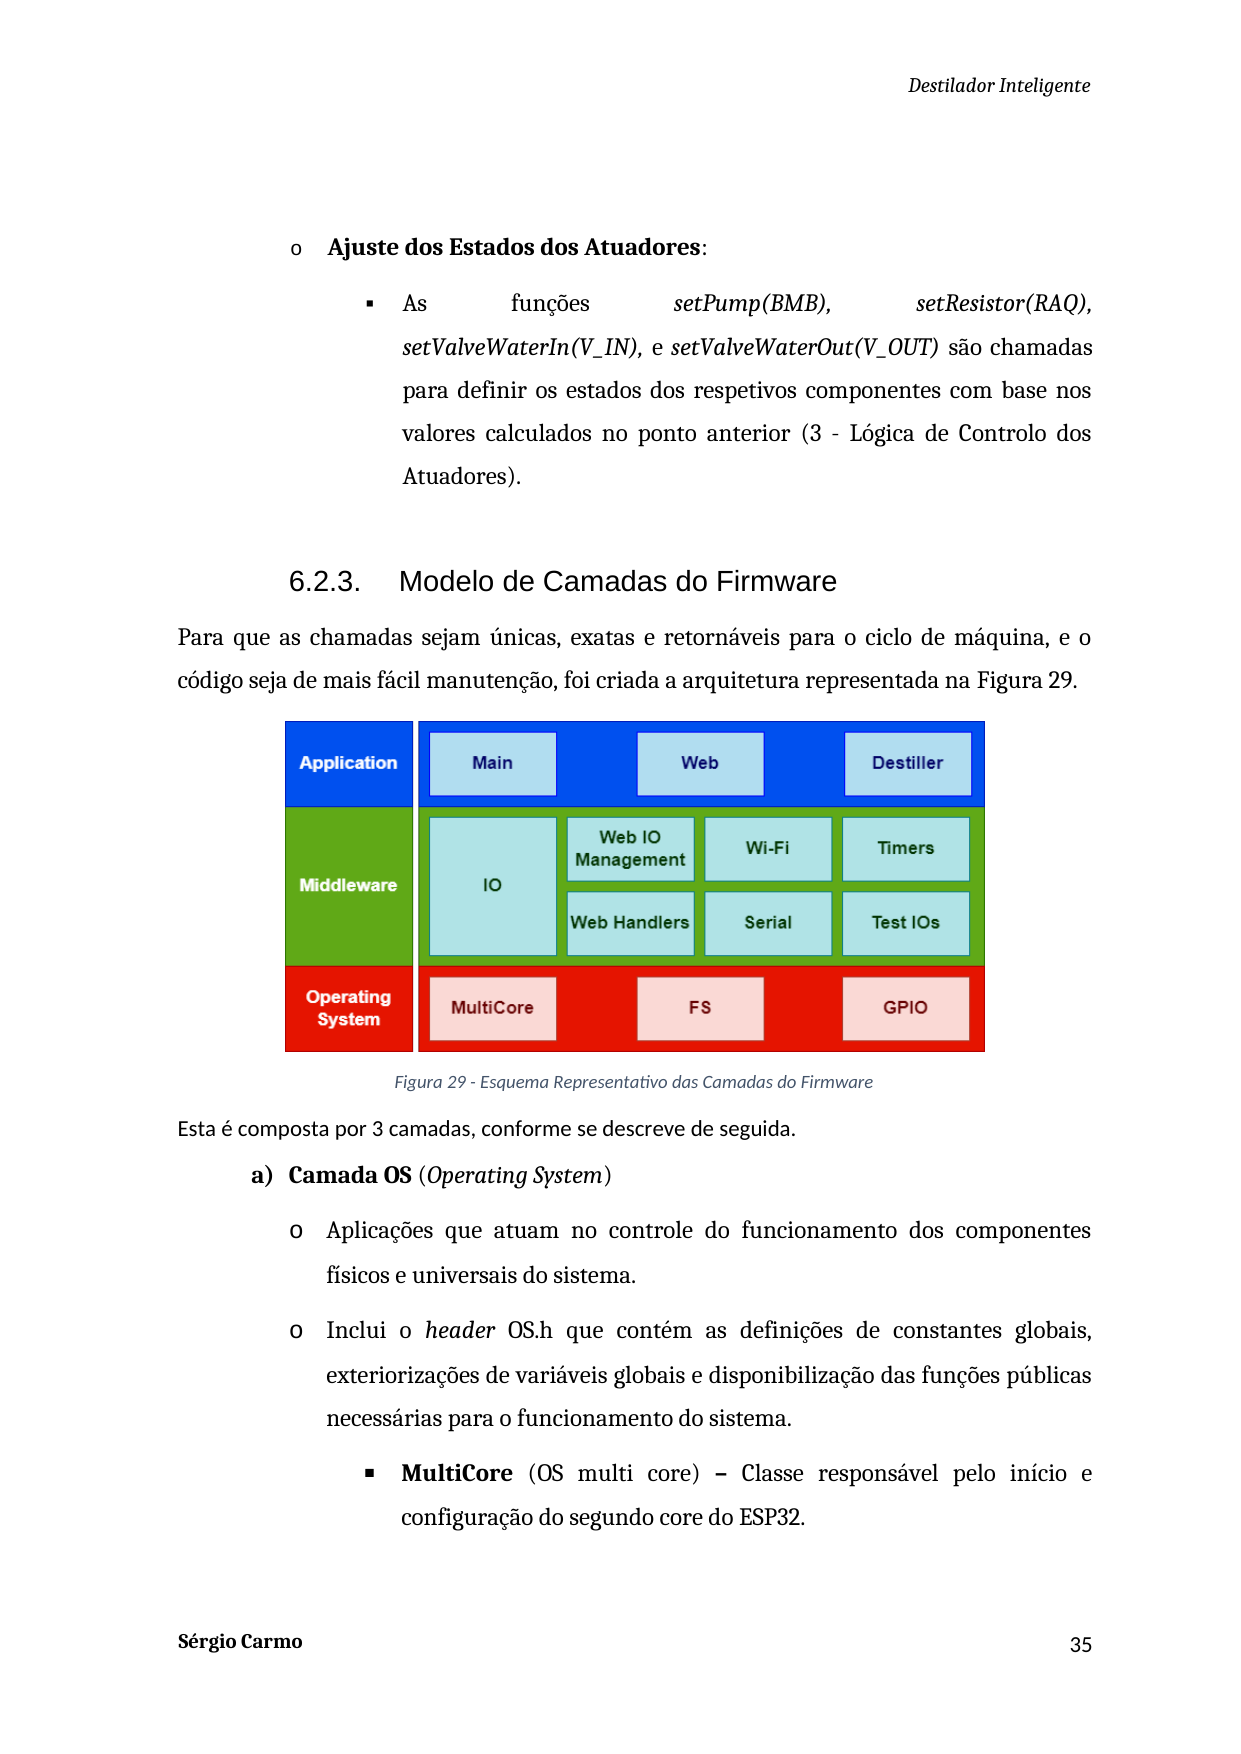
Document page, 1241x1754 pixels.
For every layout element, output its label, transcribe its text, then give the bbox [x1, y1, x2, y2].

picture [285, 721, 985, 1052]
text Esta é composta por 3 camadas, conforme se descreve de seguida. [177, 1114, 1092, 1142]
text Para que as chamadas sejam únicas, exatas e retornáveis para o ciclo de máquina, e o código seja de mais fácil manutenção, foi criada a arquitetura representada na Figura 29. [177, 623, 1092, 695]
text Figura 29 - Esquema Representativo das Camadas do Firmware [177, 1070, 1092, 1093]
list Aplicações que atuam no controle do funcionamento dos componentes físicos e universais do sistema. [288, 1216, 1092, 1289]
subtitle Modelo de Camadas do Firmware [288, 564, 1092, 598]
list Ajuste dos Estados dos Atuadores: [290, 233, 1092, 262]
list Camada OS (Operating System) [251, 1161, 1092, 1189]
list Inclui o header OS.h que contém as definições de constantes globais, exteriorizações de variáveis globais e disponibilização das funções públicas necessárias para o funcionamento do sistema. [288, 1316, 1092, 1432]
list As funções setPump(BMB), setResistor(RAQ), setValveWaterIn(V_IN), e setValveWaterOut(V_OUT) são chamadas para definir os estados dos respetivos componentes com base nos valores calculados no ponto anterior (3 - Lógica de Controlo dos Atuadores). [365, 288, 1092, 491]
list MultiCore (OS multi core) – Classe responsável pelo início e configuração do segundo core do ESP32. [363, 1459, 1092, 1531]
